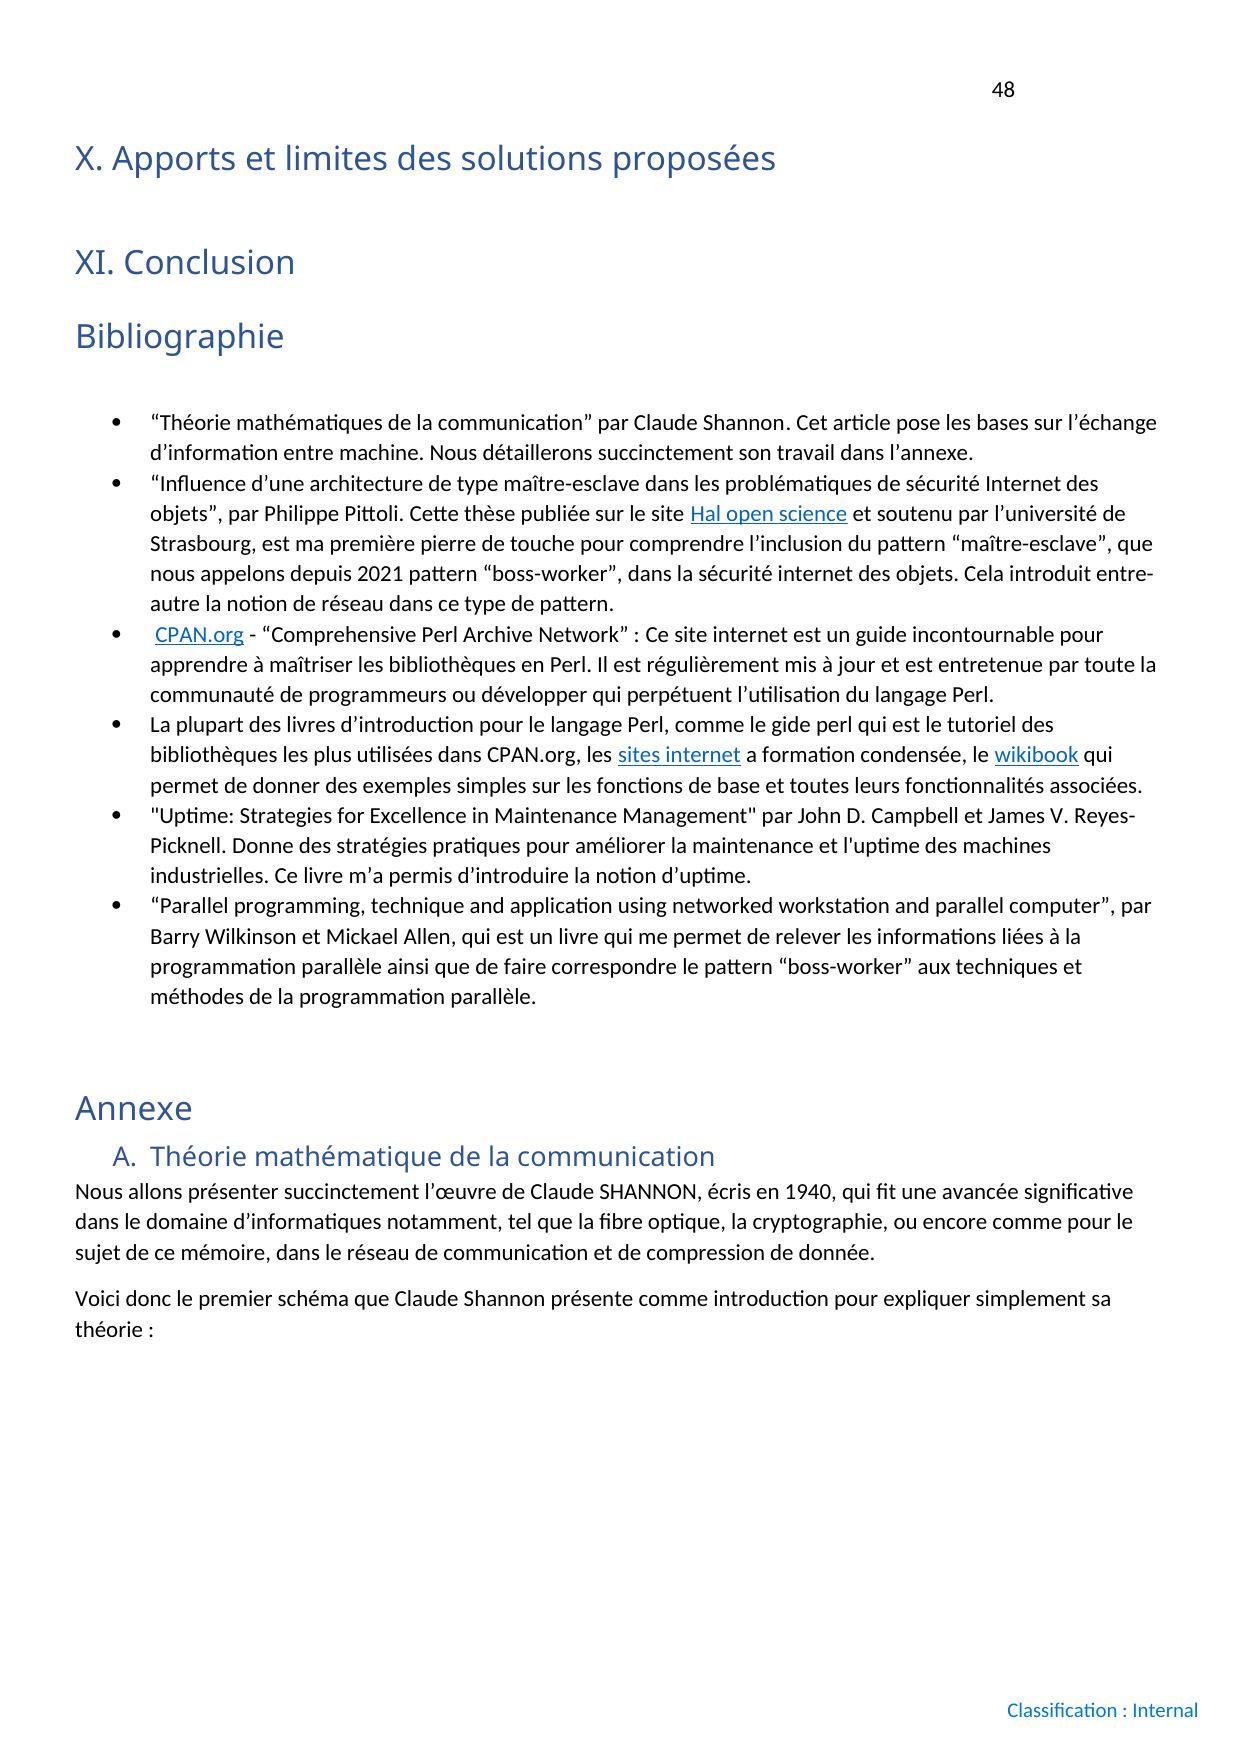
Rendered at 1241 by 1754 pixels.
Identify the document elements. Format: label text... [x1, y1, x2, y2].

list "Uptime: Strategies for Excellence in Maintenance Management" par John D. Campbell et James V. Reyes-Picknell. Donne des stratégies pratiques pour améliorer la maintenance et l'uptime des machines industrielles. Ce livre m’a permis d’introduire la notion d’uptime. [112, 801, 1165, 889]
subtitle Annexe [75, 1084, 1165, 1130]
text Nous allons présenter succinctement l’œuvre de Claude SHANNON, écris en 1940, qui fit une avancée significative dans le domaine d’informatiques notamment, tel que la fibre optique, la cryptographie, ou encore comme pour le sujet de ce mémoire, dans le réseau de communication et de compression de donnée. [75, 1177, 1165, 1266]
list “Influence d’une architecture de type maître-esclave dans les problématiques de sécurité Internet des objets”, par Philippe Pittoli. Cette thèse publiée sur le site Hal open science et soutenu par l’université de Strasbourg, est ma première pierre de touche pour comprendre l’inclusion du pattern “maître-esclave”, que nous appelons depuis 2021 pattern “boss-worker”, dans la sécurité internet des objets. Cela introduit entre-autre la notion de réseau dans ce type de pattern. [112, 469, 1165, 617]
list La plupart des livres d’introduction pour le langage Perl, comme le gide perl qui est le tutoriel des bibliothèques les plus utilisées dans CPAN.org, les sites internet a formation condensée, le wikibook qui permet de donner des exemples simples sur les fonctions de base et toutes leurs fonctionnalités associées. [112, 710, 1165, 799]
list “Parallel programming, technique and application using networked workstation and parallel computer”, par Barry Wilkinson et Mickael Allen, qui est un livre qui me permet de relever les informations liées à la programmation parallèle ainsi que de faire correspondre le pattern “boss-worker” aux techniques et méthodes de la programmation parallèle. [112, 892, 1165, 1010]
subtitle Théorie mathématique de la communication [112, 1137, 1165, 1174]
subtitle XI. Conclusion [75, 238, 1165, 284]
list “Théorie mathématiques de la communication” par Claude Shannon. Cet article pose les bases sur l’échange d’information entre machine. Nous détaillerons succinctement son travail dans l’annexe. [112, 408, 1165, 466]
subtitle X. Apports et limites des solutions proposées [75, 134, 1165, 180]
text Voici donc le premier schéma que Claude Shannon présente comme introduction pour expliquer simplement sa théorie : [75, 1284, 1165, 1343]
subtitle Bibliographie [75, 312, 1165, 358]
list CPAN.org - “Comprehensive Perl Archive Network” : Ce site internet est un guide incontournable pour apprendre à maîtriser les bibliothèques en Perl. Il est régulièrement mis à jour et est entretenue par toute la communauté de programmeurs ou développer qui perpétuent l’utilisation du langage Perl. [112, 620, 1165, 708]
